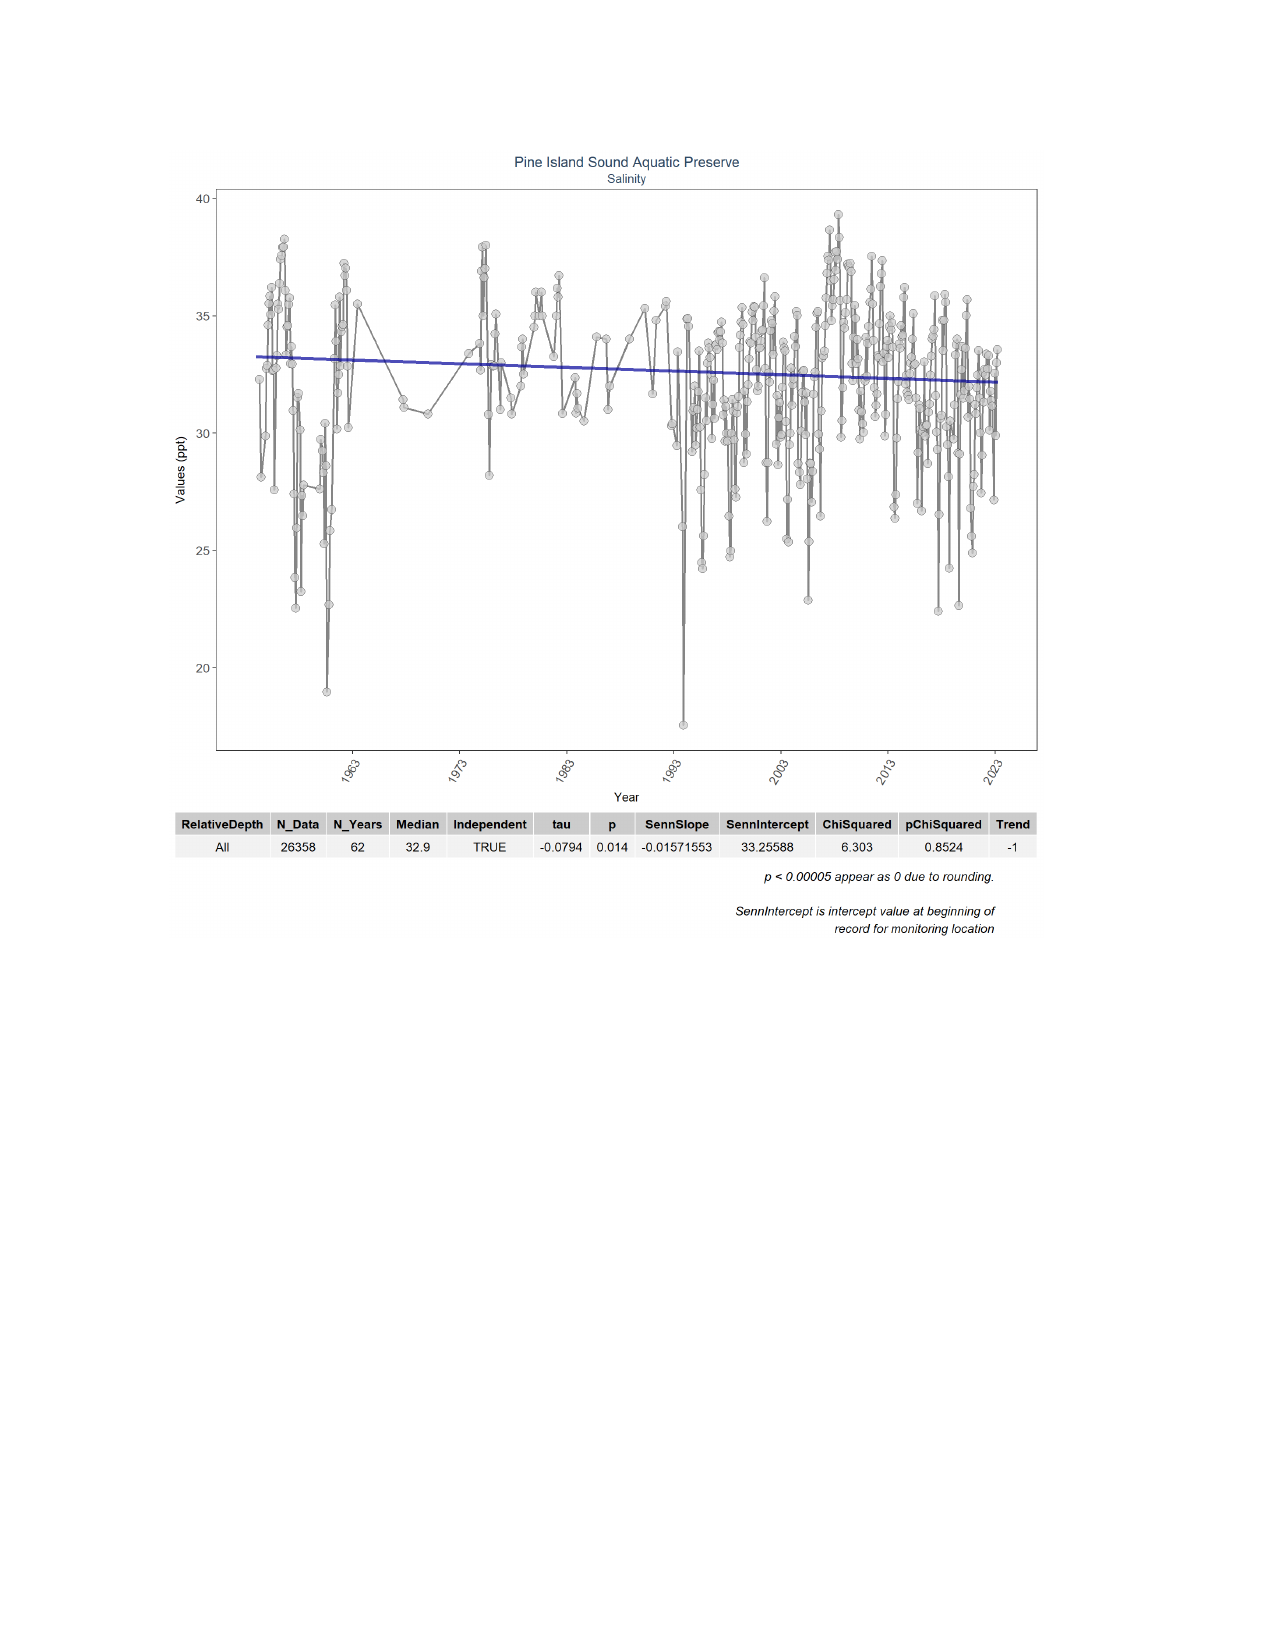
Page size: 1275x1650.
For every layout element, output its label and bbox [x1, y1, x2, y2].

picture [168, 150, 1044, 938]
